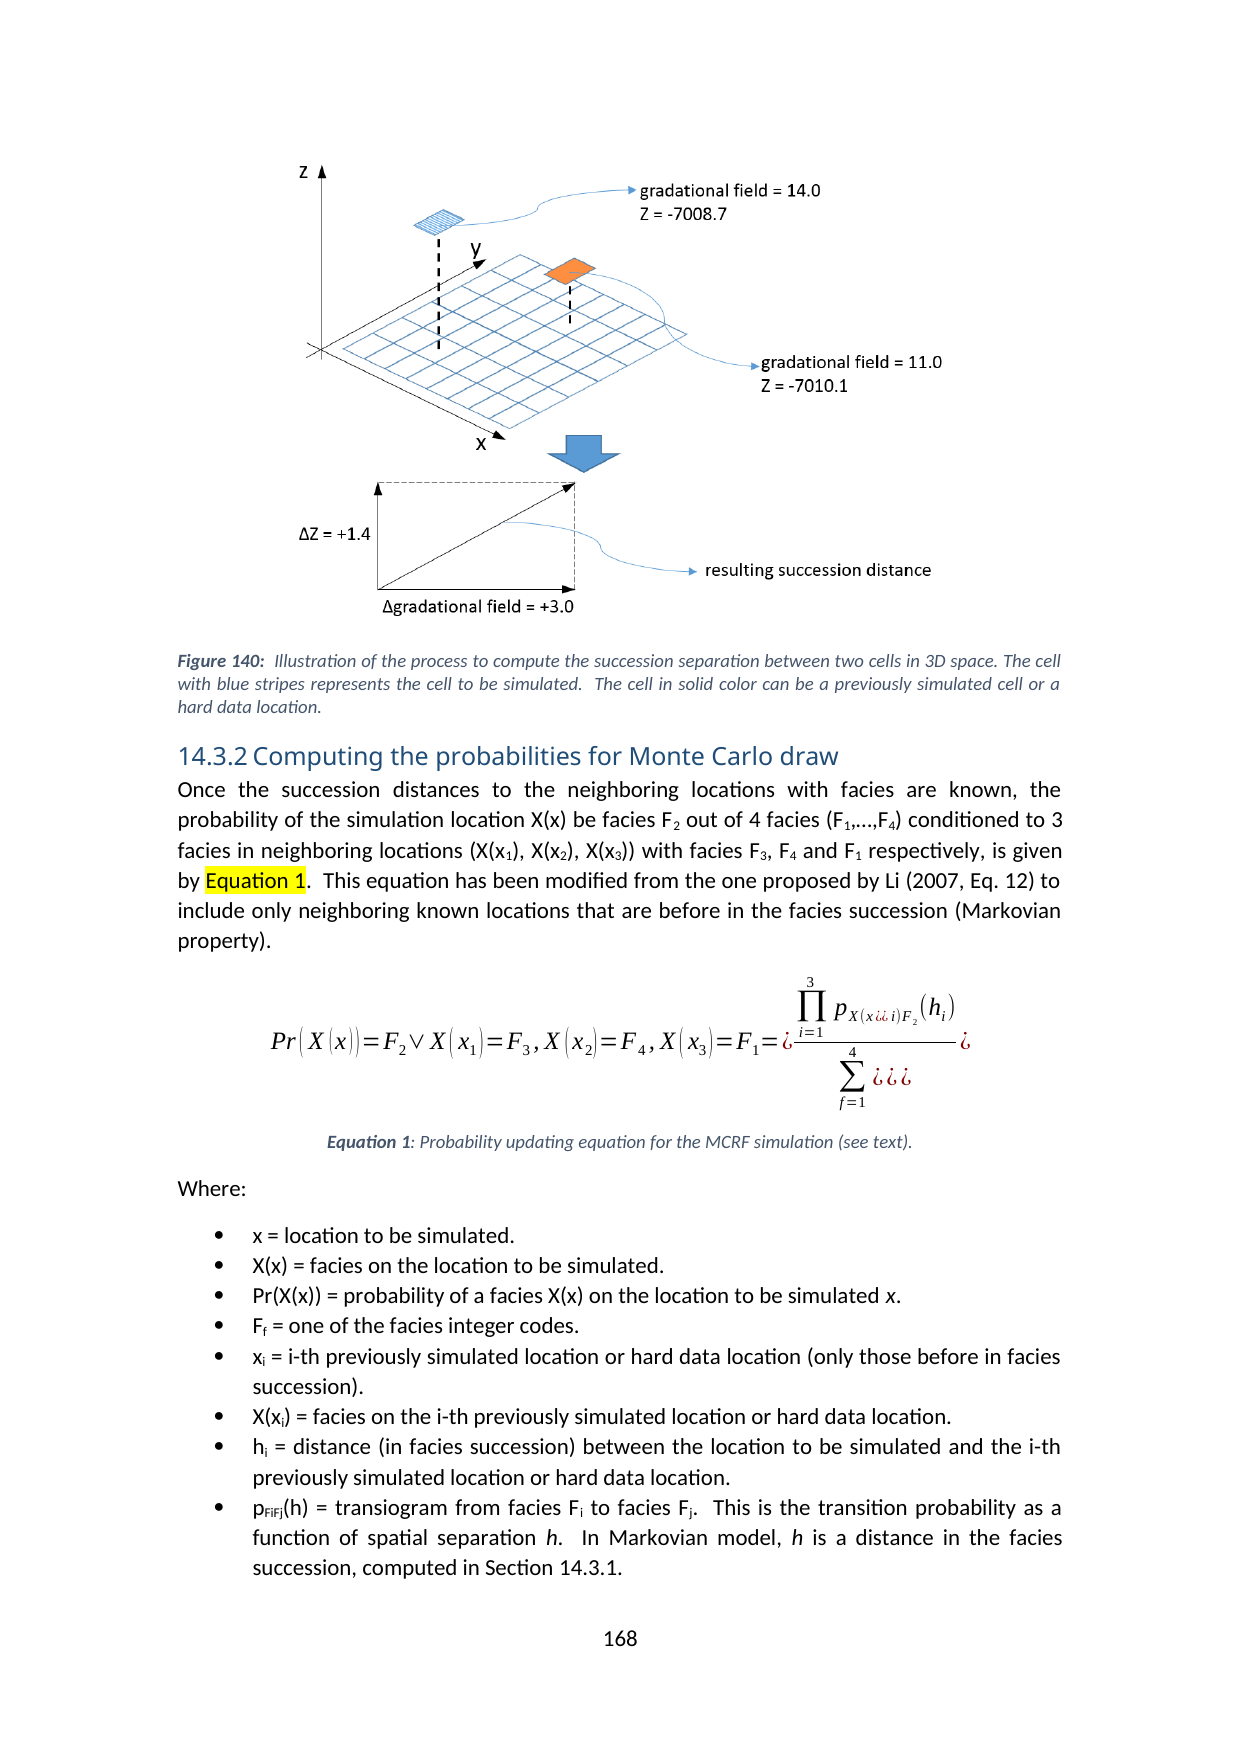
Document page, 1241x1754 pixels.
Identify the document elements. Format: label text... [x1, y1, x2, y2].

picture [286, 147, 954, 631]
subtitle Computing the probabilities for Monte Carlo draw [177, 739, 1063, 773]
list xi = i-th previously simulated location or hard data location (only those before in facies succession). [215, 1342, 1063, 1400]
text Equation 1: Probability updating equation for the MCRF simulation (see text). [177, 1130, 1063, 1153]
text Where: [177, 1174, 1063, 1202]
list X(x) = facies on the location to be simulated. [215, 1251, 1063, 1279]
list Ff = one of the facies integer codes. [215, 1312, 1063, 1340]
list x = location to be simulated. [215, 1221, 1063, 1249]
list pFiFj(h) = transiogram from facies Fi to facies Fj. This is the transition probability as a function of spatial separation h. In Markovian model, h is a distance in the facies succession, computed in Section 14.3.1. [215, 1493, 1063, 1581]
text Once the succession distances to the neighboring locations with facies are known, the probability of the simulation location X(x) be facies F2 out of 4 facies (F1,…,F4) conditioned to 3 facies in neighboring locations (X(x1), X(x2), X(x3)) with facies F3, F4 and F1 respectively, is given by Equation 1. This equation has been modified from the one proposed by Li (2007, Eq. 12) to include only neighboring known locations that are before in the facies succession (Markovian property). [177, 775, 1063, 954]
list hi = distance (in facies succession) between the location to be simulated and the i-th previously simulated location or hard data location. [215, 1432, 1063, 1491]
list X(xi) = facies on the i-th previously simulated location or hard data location. [215, 1402, 1063, 1430]
list Pr(X(x)) = probability of a facies X(x) on the location to be simulated x. [215, 1281, 1063, 1309]
text Figure 140: Illustration of the process to compute the succession separation between two cells in 3D space. The cell with blue stripes represents the cell to be simulated. The cell in solid color can be a previously simulated cell or a hard data location. [177, 649, 1063, 718]
